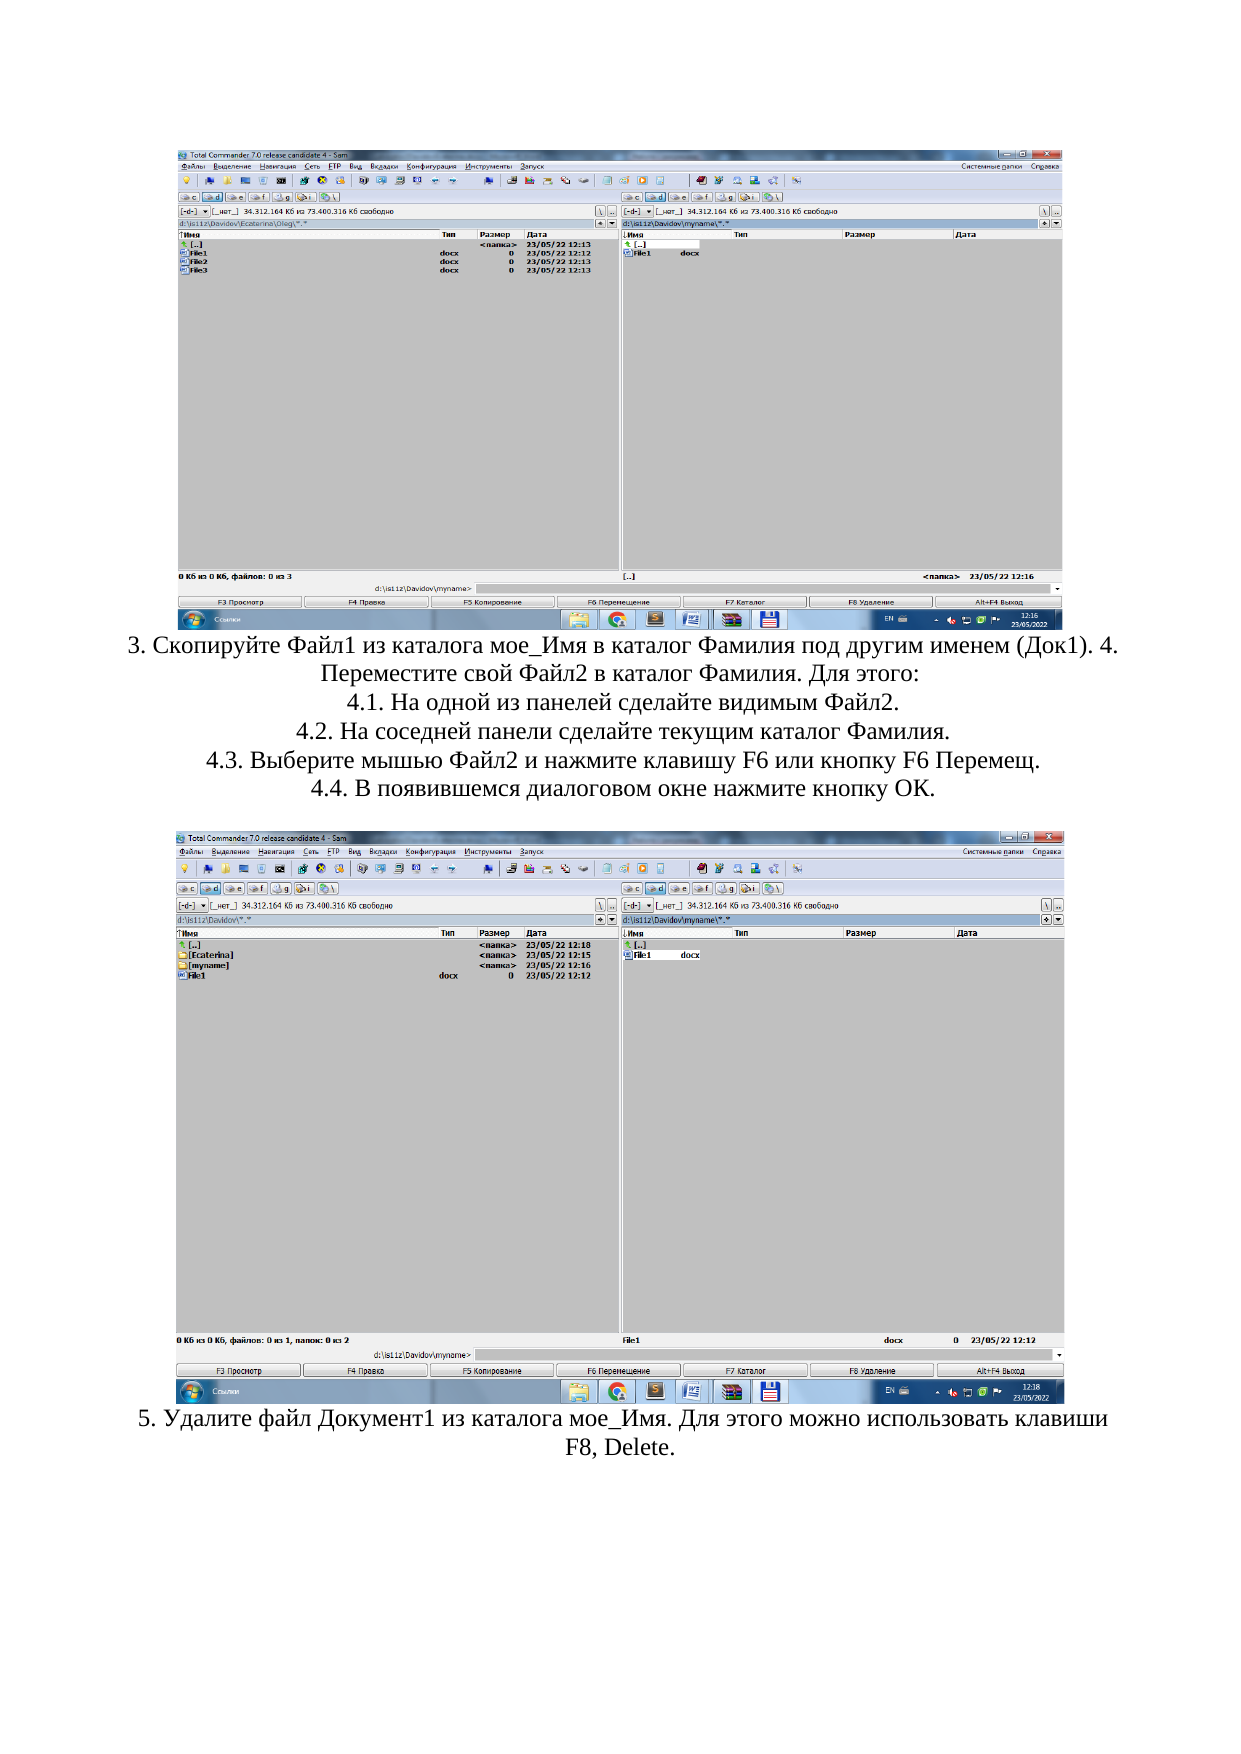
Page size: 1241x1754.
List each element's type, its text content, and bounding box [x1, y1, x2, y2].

picture [177, 150, 1063, 630]
picture [176, 831, 1065, 1404]
